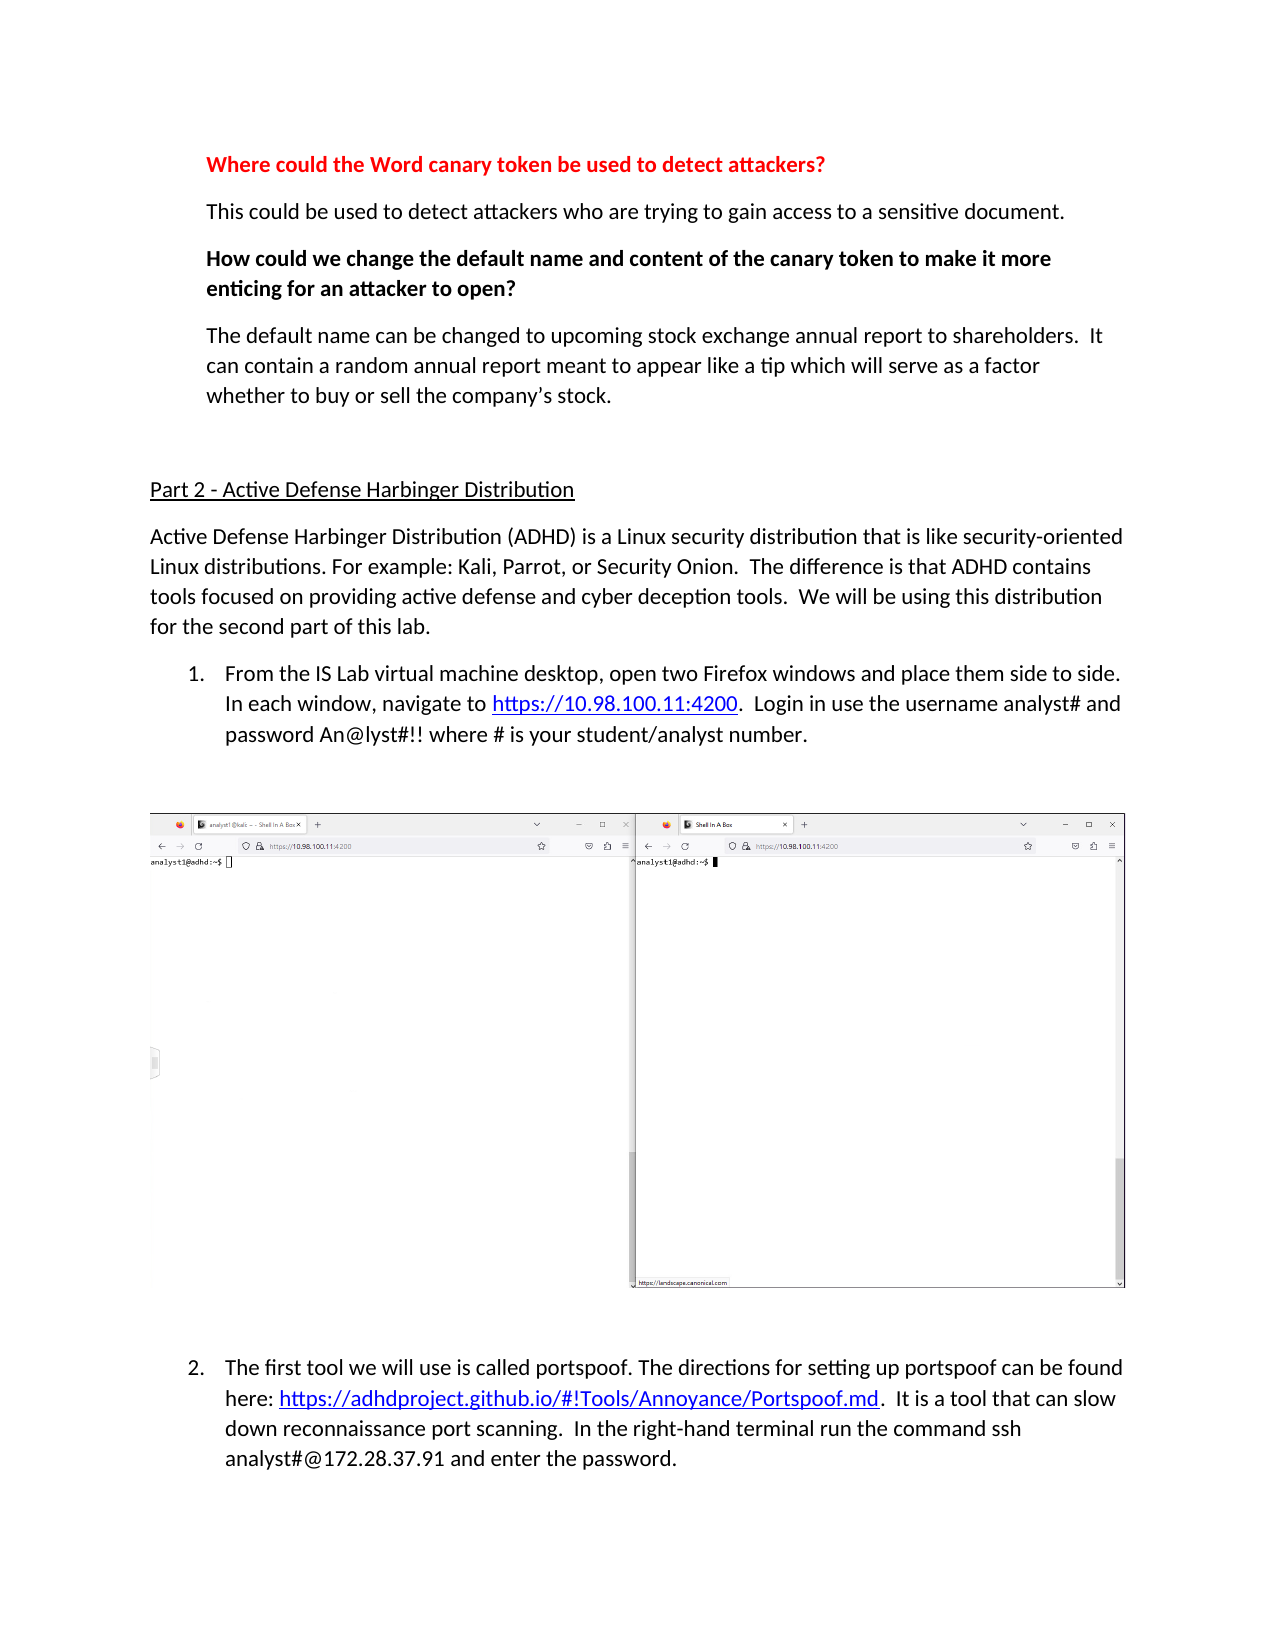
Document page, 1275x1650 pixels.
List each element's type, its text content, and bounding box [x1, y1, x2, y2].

text This could be used to detect attackers who are trying to gain access to a sensitive document. [206, 197, 1125, 225]
picture [150, 813, 1125, 1288]
text Active Defense Harbinger Distribution (ADHD) is a Linux security distribution that is like security-oriented Linux distributions. For example: Kali, Parrot, or Security Onion. The difference is that ADHD contains tools focused on providing active defense and cyber deception tools. We will be using this distribution for the second part of this lab. [150, 522, 1125, 641]
list The first tool we will use is called portspoof. The directions for setting up portspoof can be found here: https://adhdproject.github.io/#!Tools/Annoyance/Portspoof.md. It is a tool that can slow down reconnaissance port scanning. In the right-hand terminal run the command ssh analyst#@172.28.37.91 and enter the password. [187, 1353, 1125, 1472]
text Part 2 - Active Defense Harbinger Distribution [150, 475, 1125, 503]
list From the IS Lab virtual machine desktop, open two Firefox windows and place them side to side. In each window, navigate to https://10.98.100.11:4200. Login in use the username analyst# and password An@lyst#!! where # is your student/analyst number. [187, 659, 1125, 748]
text How could we change the default name and content of the canary token to make it more enticing for an attacker to open? [206, 244, 1125, 302]
text Where could the Word canary token be used to detect attackers? [206, 150, 1125, 178]
text The default name can be changed to upcoming stock exchange annual report to shareholders. It can contain a random annual report meant to appear like a tip which will serve as a factor whether to buy or sell the company’s stock. [206, 321, 1125, 409]
